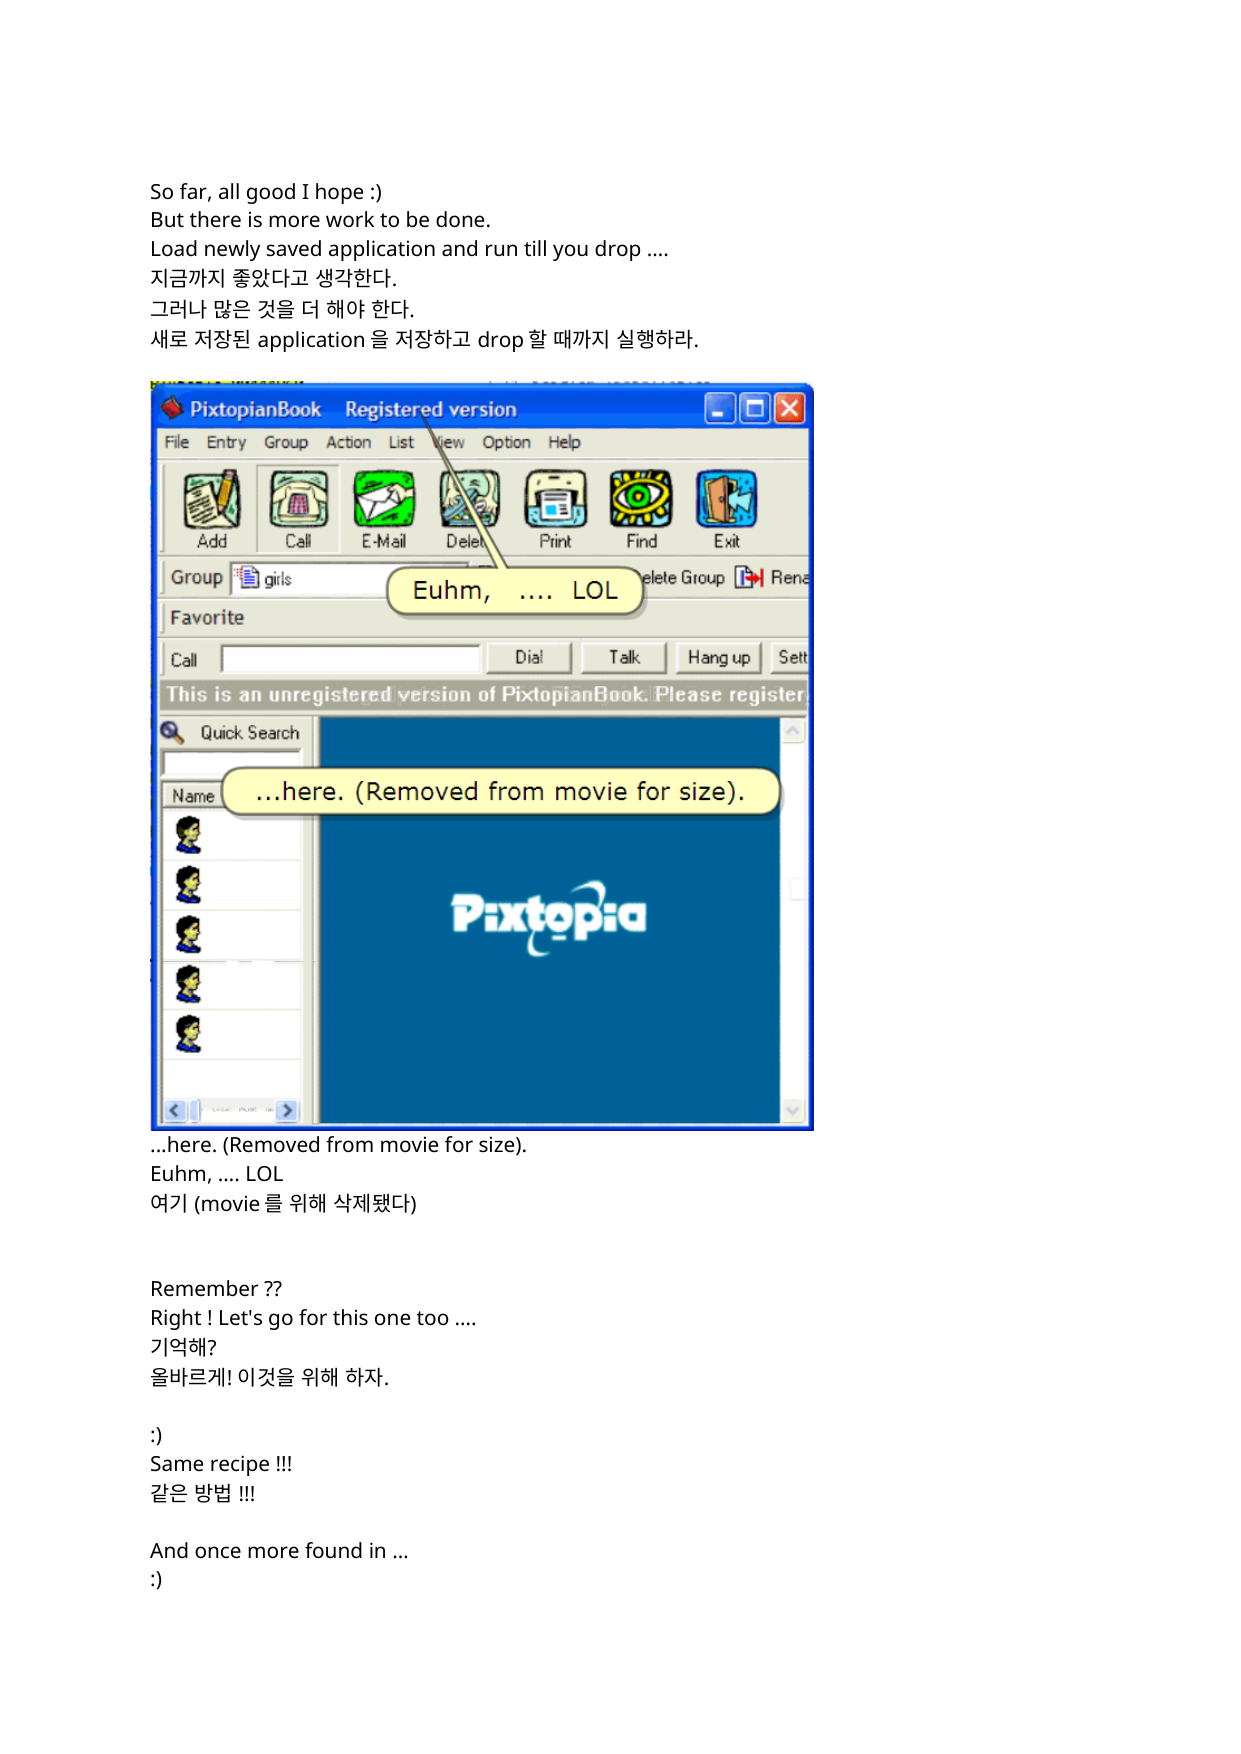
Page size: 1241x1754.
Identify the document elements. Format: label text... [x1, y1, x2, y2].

picture [150, 381, 814, 1131]
text 지금까지 좋았다고 생각한다. [150, 262, 1090, 293]
text Right ! Let's go for this one too …. [150, 1303, 1090, 1331]
text Remember ?? [150, 1274, 1090, 1303]
text :) [150, 1564, 1090, 1593]
text But there is more work to be done. [150, 206, 1090, 234]
text 기억해? [150, 1331, 1090, 1362]
text Same recipe !!! [150, 1449, 1090, 1477]
text 그러나 많은 것을 더 해야 한다. [150, 293, 1090, 323]
text 같은 방법 !!! [150, 1477, 1090, 1507]
text And once more found in … [150, 1536, 1090, 1564]
text Load newly saved application and run till you drop …. [150, 234, 1090, 262]
text 새로 저장된 application을 저장하고 drop할 때까지 실행하라. [150, 323, 1090, 353]
text ...here. (Removed from movie for size). [150, 1130, 1090, 1159]
text Euhm, …. LOL [150, 1159, 1090, 1187]
text So far, all good I hope :) [150, 177, 1090, 206]
text 여기 (movie를 위해 삭제됐다) [150, 1187, 1090, 1217]
text :) [150, 1420, 1090, 1449]
text 올바르게! 이것을 위해 하자. [150, 1362, 1090, 1392]
